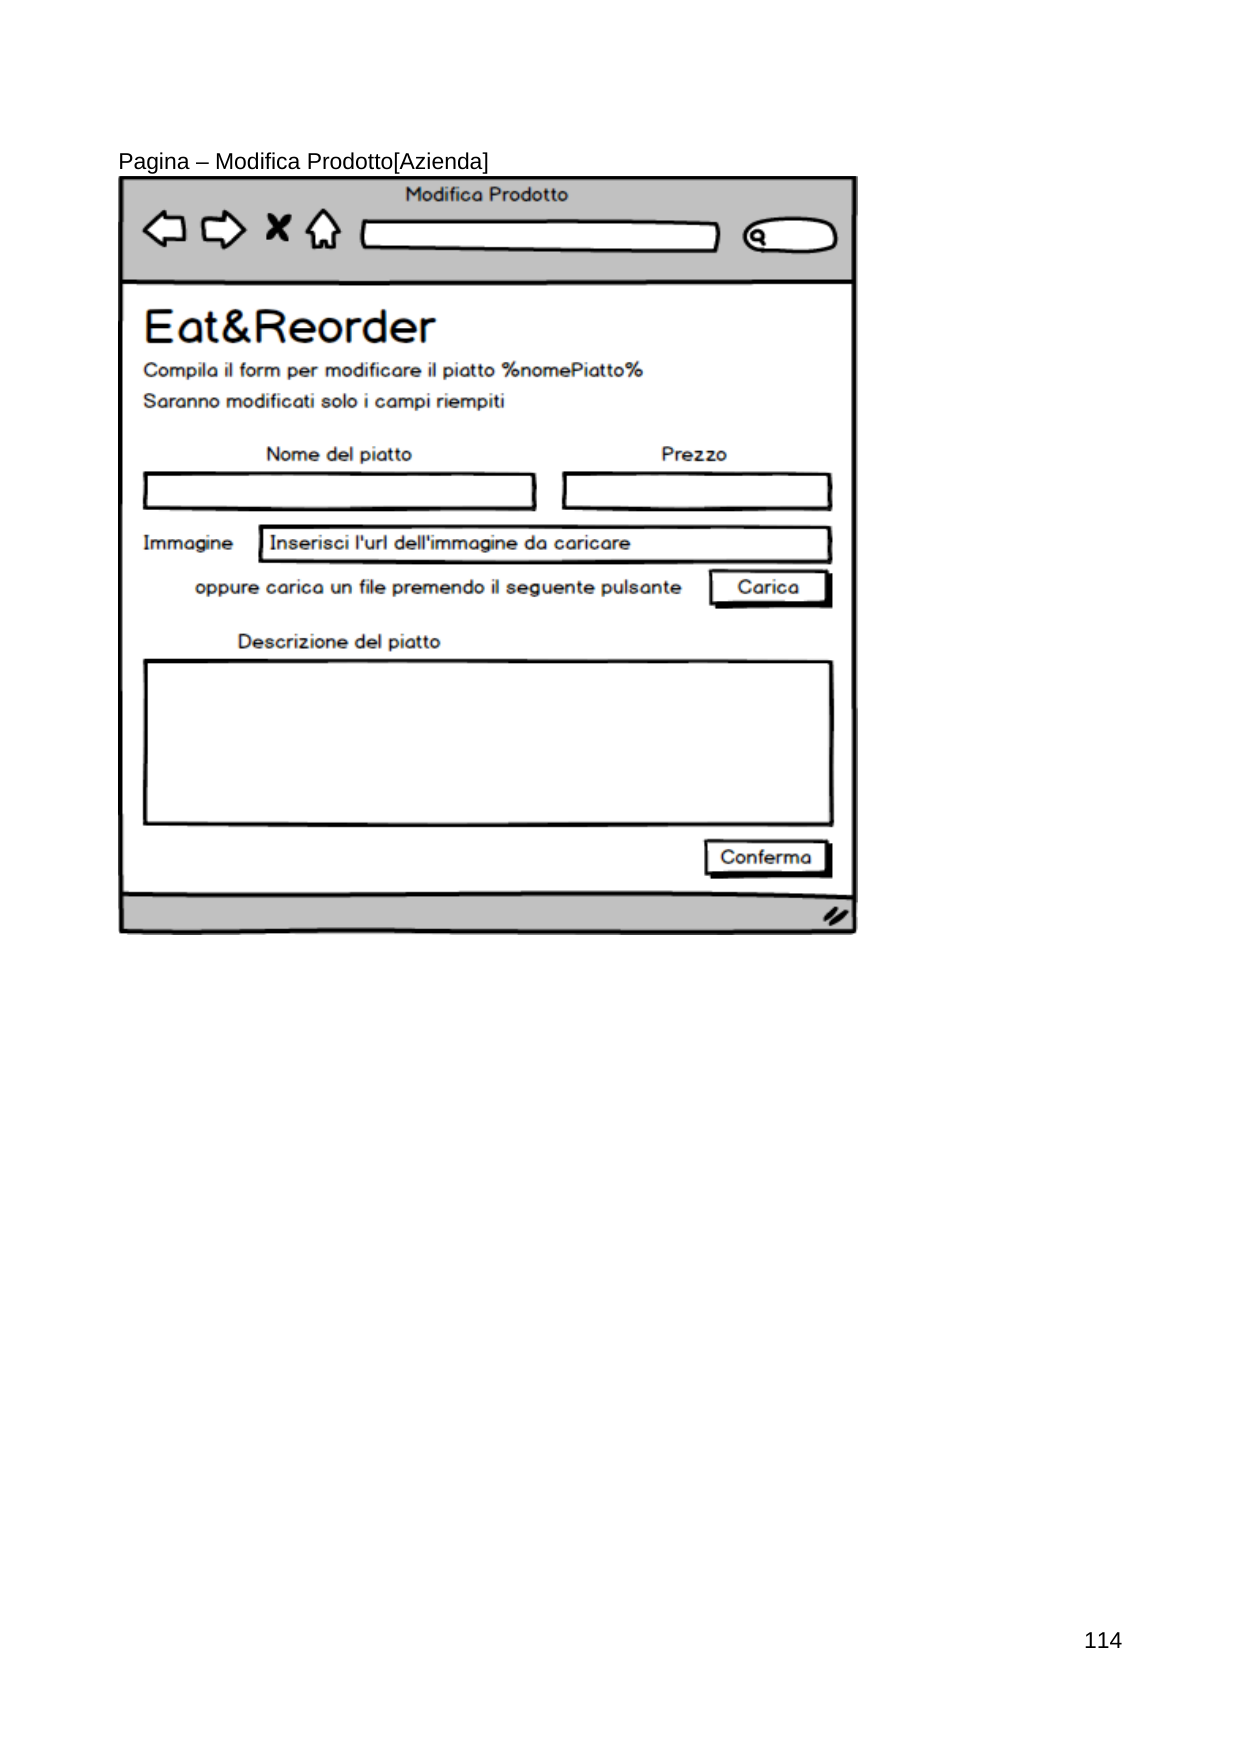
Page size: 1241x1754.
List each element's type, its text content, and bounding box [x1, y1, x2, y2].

picture [118, 176, 858, 935]
